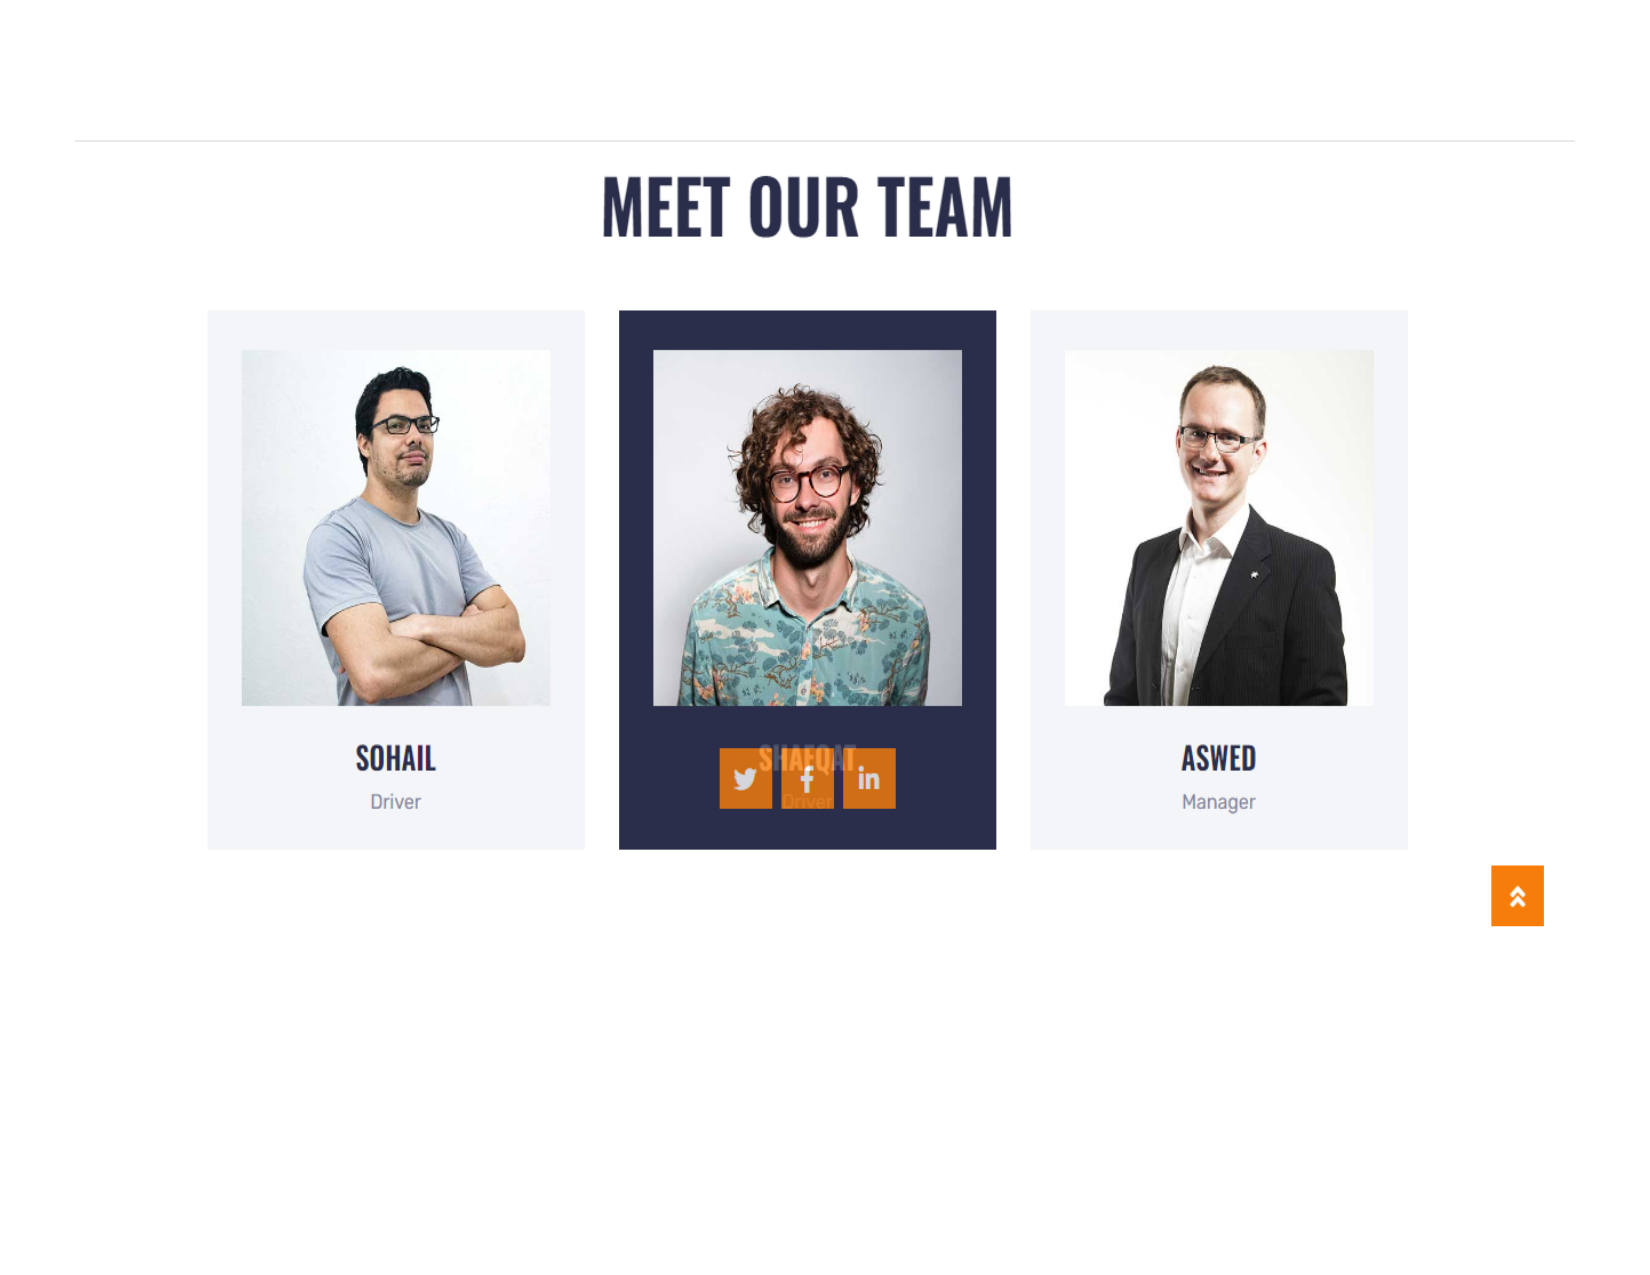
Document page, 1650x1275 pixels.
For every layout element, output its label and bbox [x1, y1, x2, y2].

picture [75, 130, 1575, 954]
